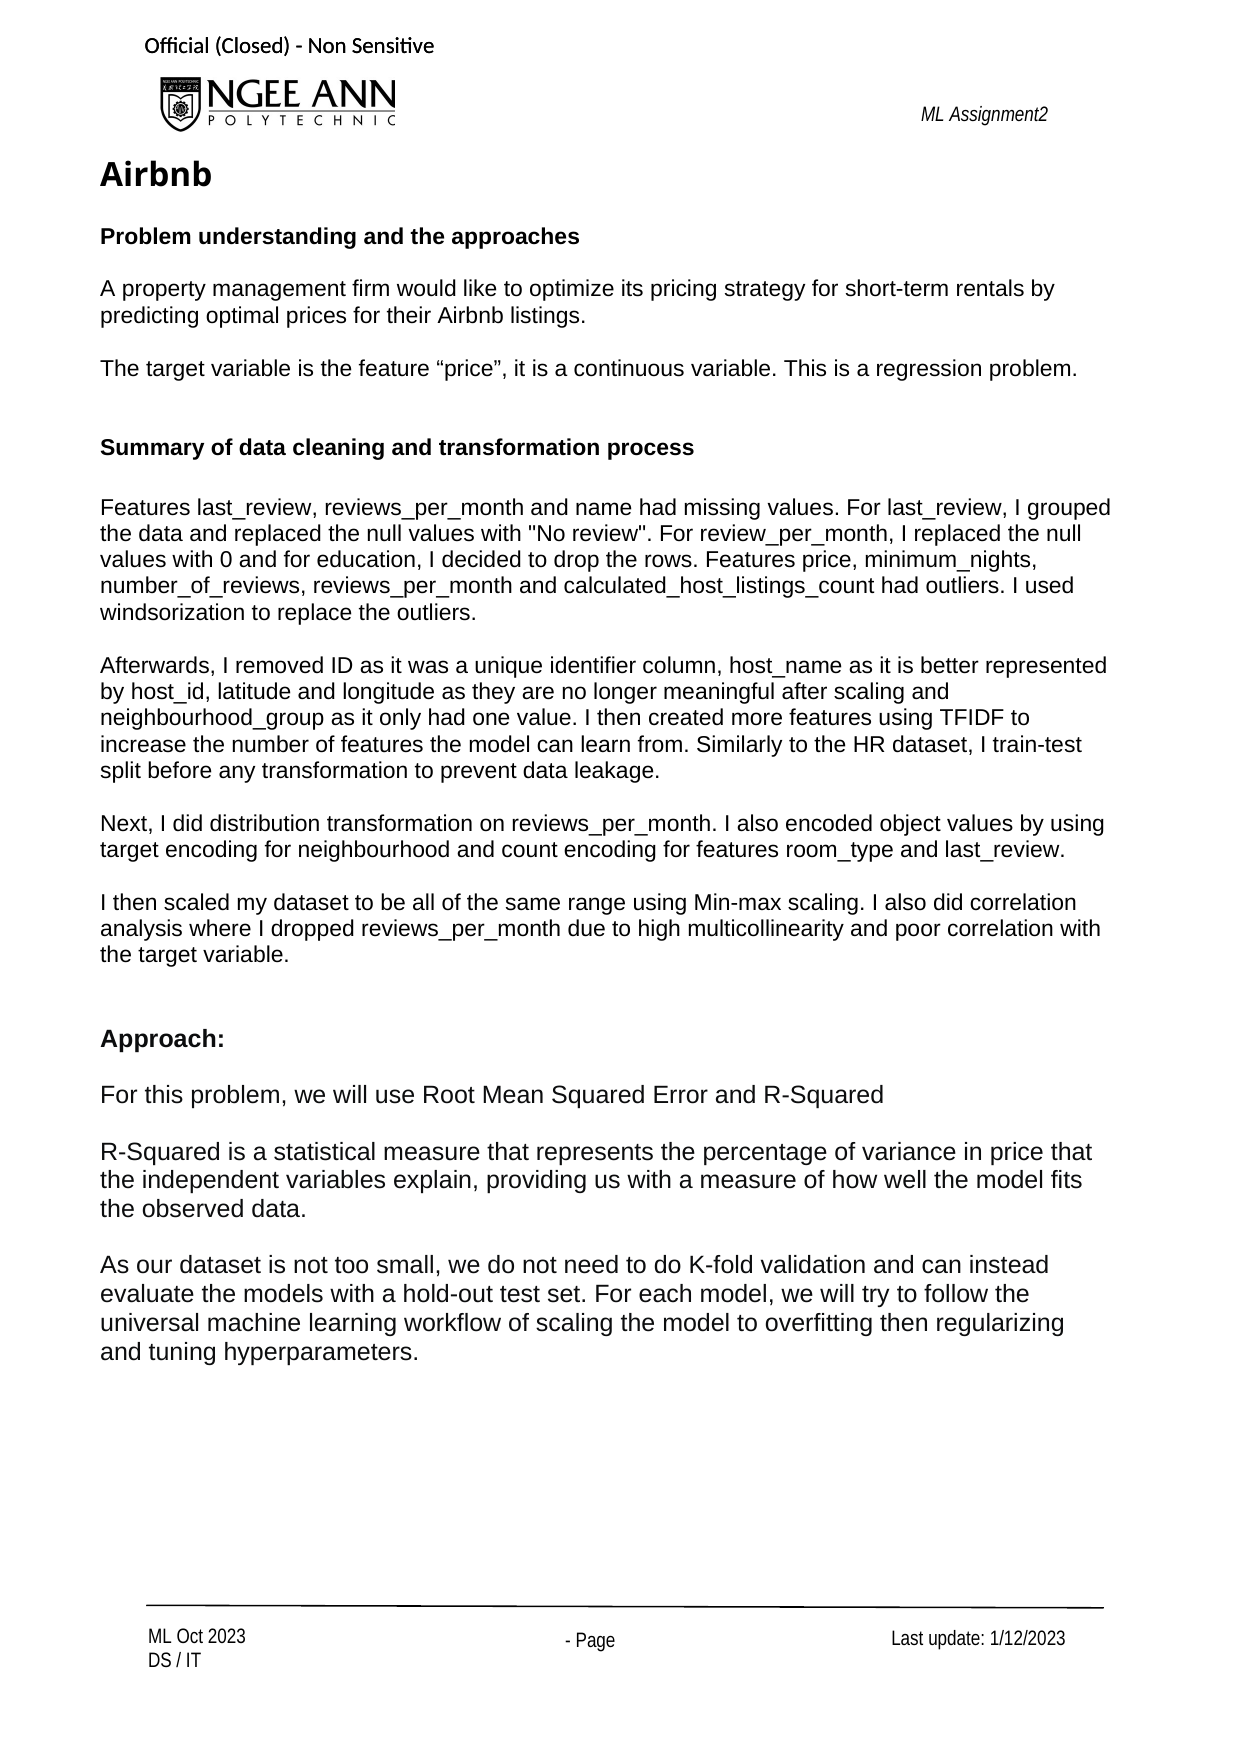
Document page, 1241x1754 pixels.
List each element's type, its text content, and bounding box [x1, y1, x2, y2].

text Next, I did distribution transformation on reviews_per_month. I also encoded object values by using target encoding for neighbourhood and count encoding for features room_type and last_review. [100, 810, 1113, 862]
subtitle A property management firm would like to optimize its pricing strategy for short-term rentals by predicting optimal prices for their Airbnb listings. [100, 275, 1113, 328]
subtitle Summary of data cleaning and transformation process [100, 433, 1113, 460]
text I then scaled my dataset to be all of the same range using Min-max scaling. I also did correlation analysis where I dropped reviews_per_month due to high multicollinearity and poor correlation with the target variable. [100, 889, 1113, 968]
subtitle The target variable is the feature “price”, it is a continuous variable. This is a regression problem. [100, 354, 1113, 381]
subtitle Airbnb [100, 151, 1045, 196]
text Afterwards, I removed ID as it was a unique identifier column, host_name as it is better represented by host_id, latitude and longitude as they are no longer meaningful after scaling and neighbourhood_group as it only had one value. I then created more features using TFIDF to increase the number of features the model can learn from. Similarly to the HR dataset, I train-test split before any transformation to prevent data leakage. [100, 652, 1113, 783]
text As our dataset is not too small, we do not need to do K-fold validation and can instead evaluate the models with a hold-out test set. For each model, we will try to follow the universal machine learning workflow of scaling the model to overfitting then regularizing and tuning hyperparameters. [100, 1250, 1113, 1365]
subtitle Problem understanding and the approaches [100, 223, 1113, 249]
picture [160, 77, 395, 132]
text Features last_review, reviews_per_month and name had missing values. For last_review, I grouped the data and replaced the null values with "No review". For review_per_month, I replaced the null values with 0 and for education, I decided to drop the rows. Features price, minimum_nights, number_of_reviews, reviews_per_month and calculated_host_listings_count had outliers. I used windsorization to replace the outliers. [100, 493, 1113, 625]
text For this problem, we will use Root Mean Squared Error and R-Squared [100, 1080, 1113, 1109]
text R-Squared is a statistical measure that represents the percentage of variance in price that the independent variables explain, providing us with a measure of how well the model fits the observed data. [100, 1137, 1113, 1223]
text Approach: [100, 1024, 1113, 1053]
